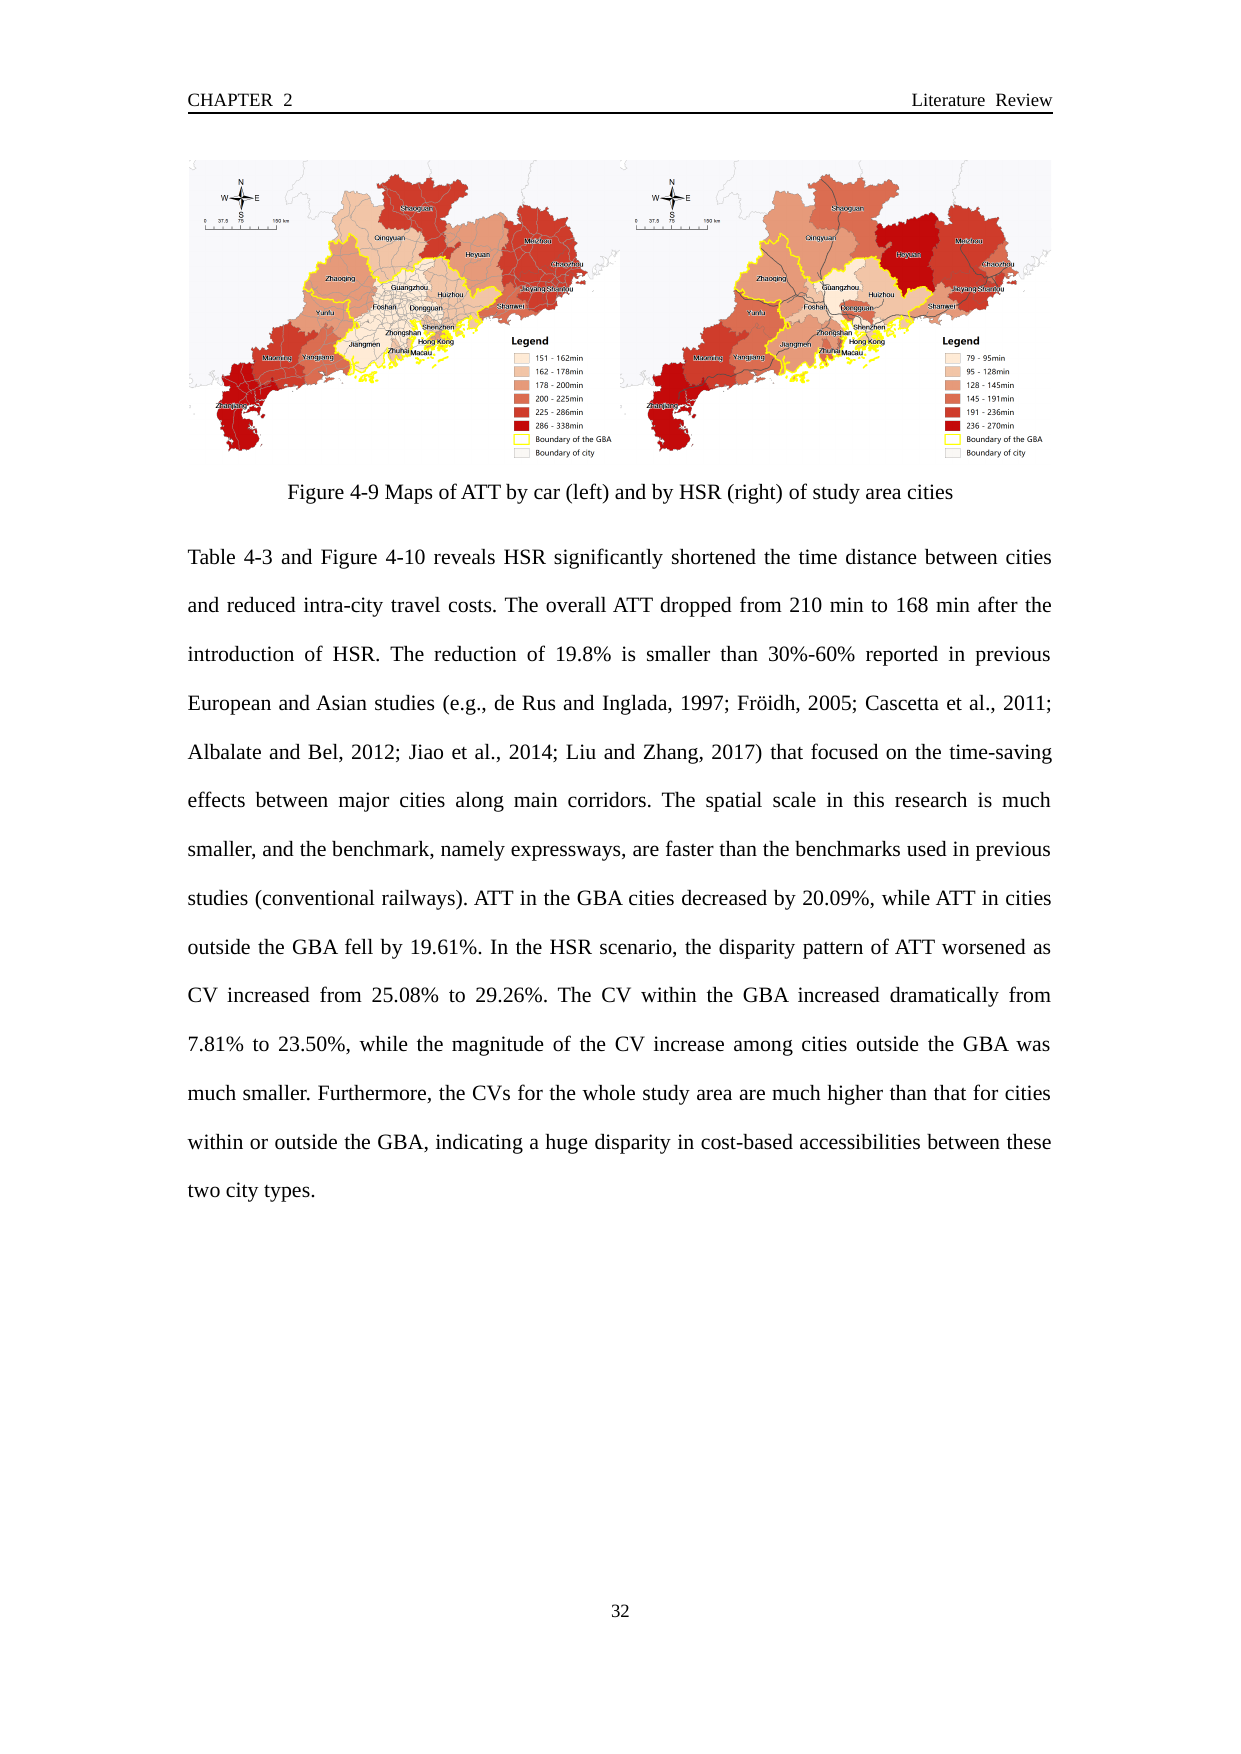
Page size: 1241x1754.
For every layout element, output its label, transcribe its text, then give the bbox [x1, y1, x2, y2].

picture [189, 160, 1052, 465]
